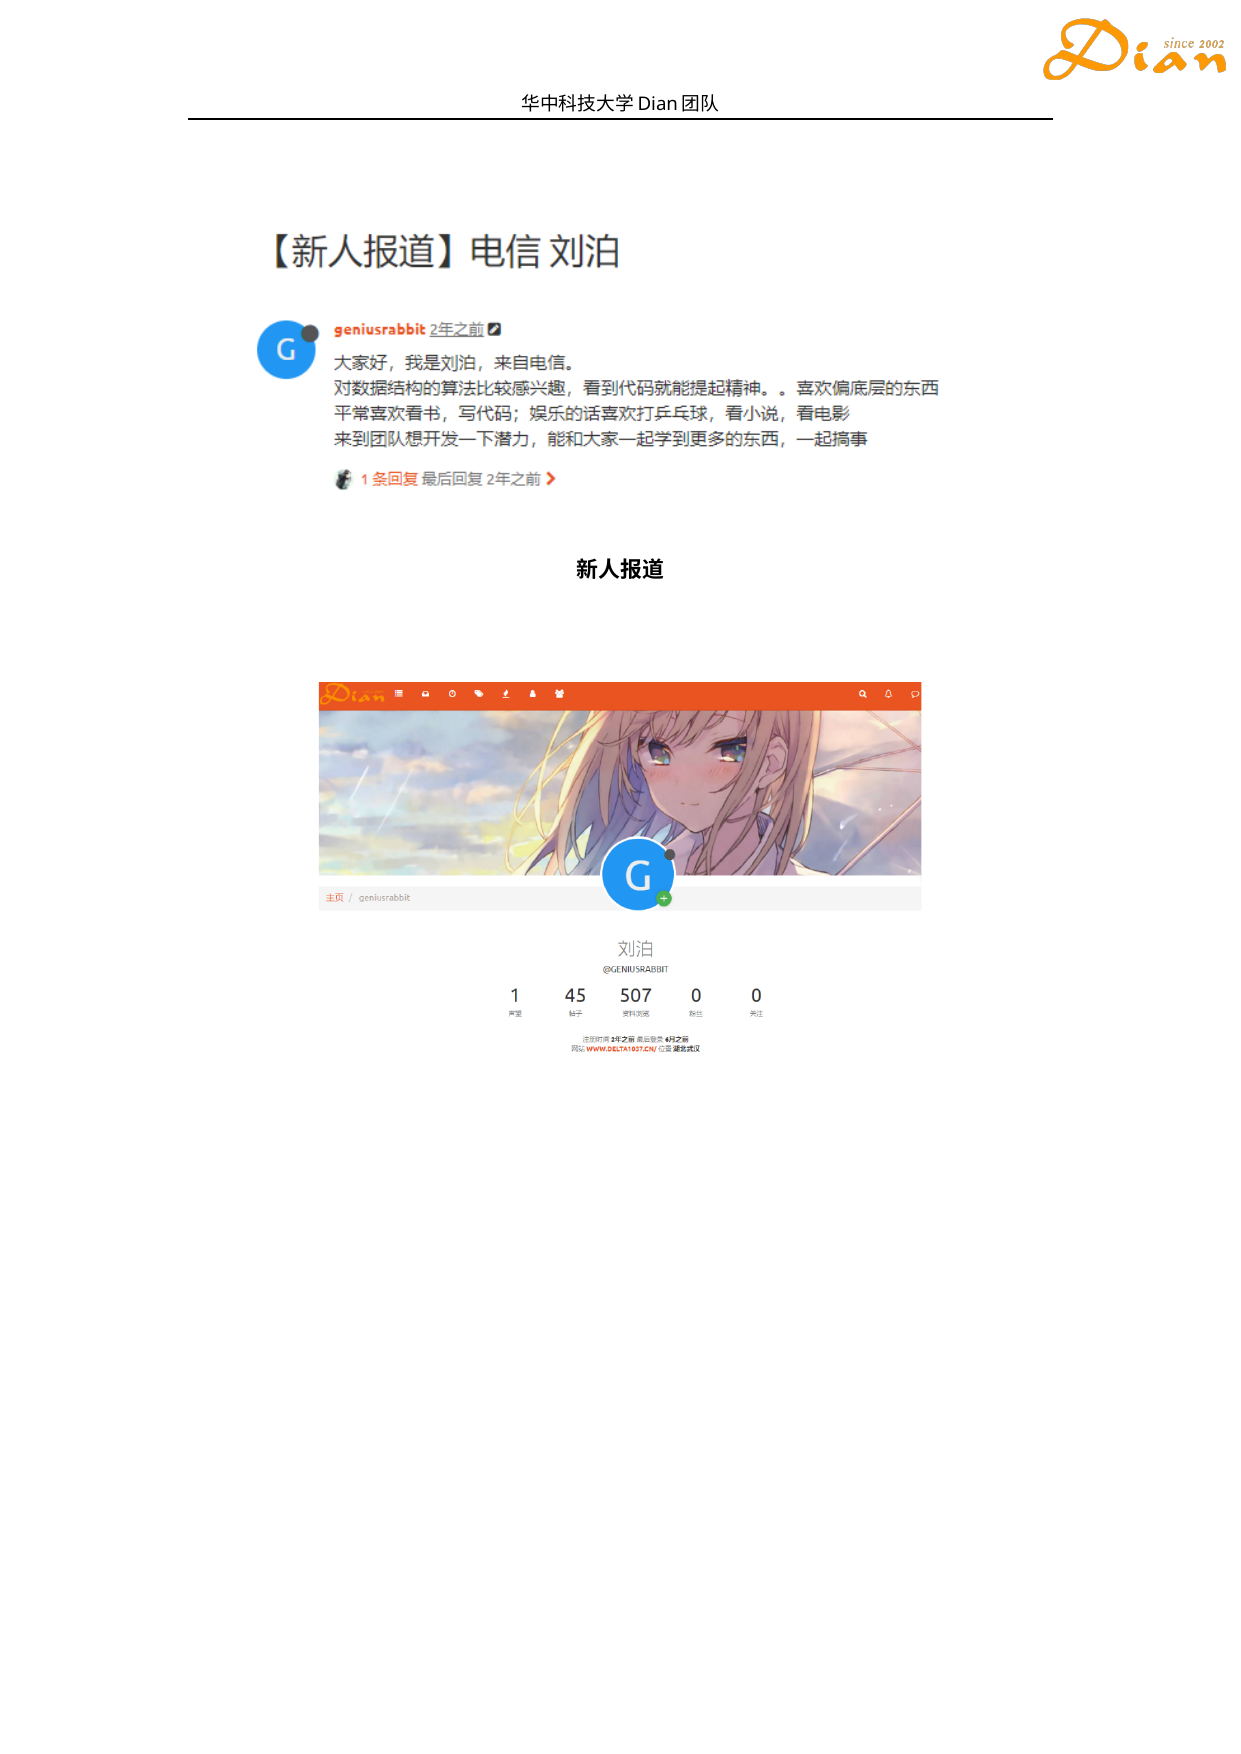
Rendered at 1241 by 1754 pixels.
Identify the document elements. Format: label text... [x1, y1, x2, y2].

picture [318, 682, 922, 1062]
text 新人报道 [187, 552, 1053, 584]
picture [1031, 4, 1238, 89]
picture [228, 220, 1013, 506]
